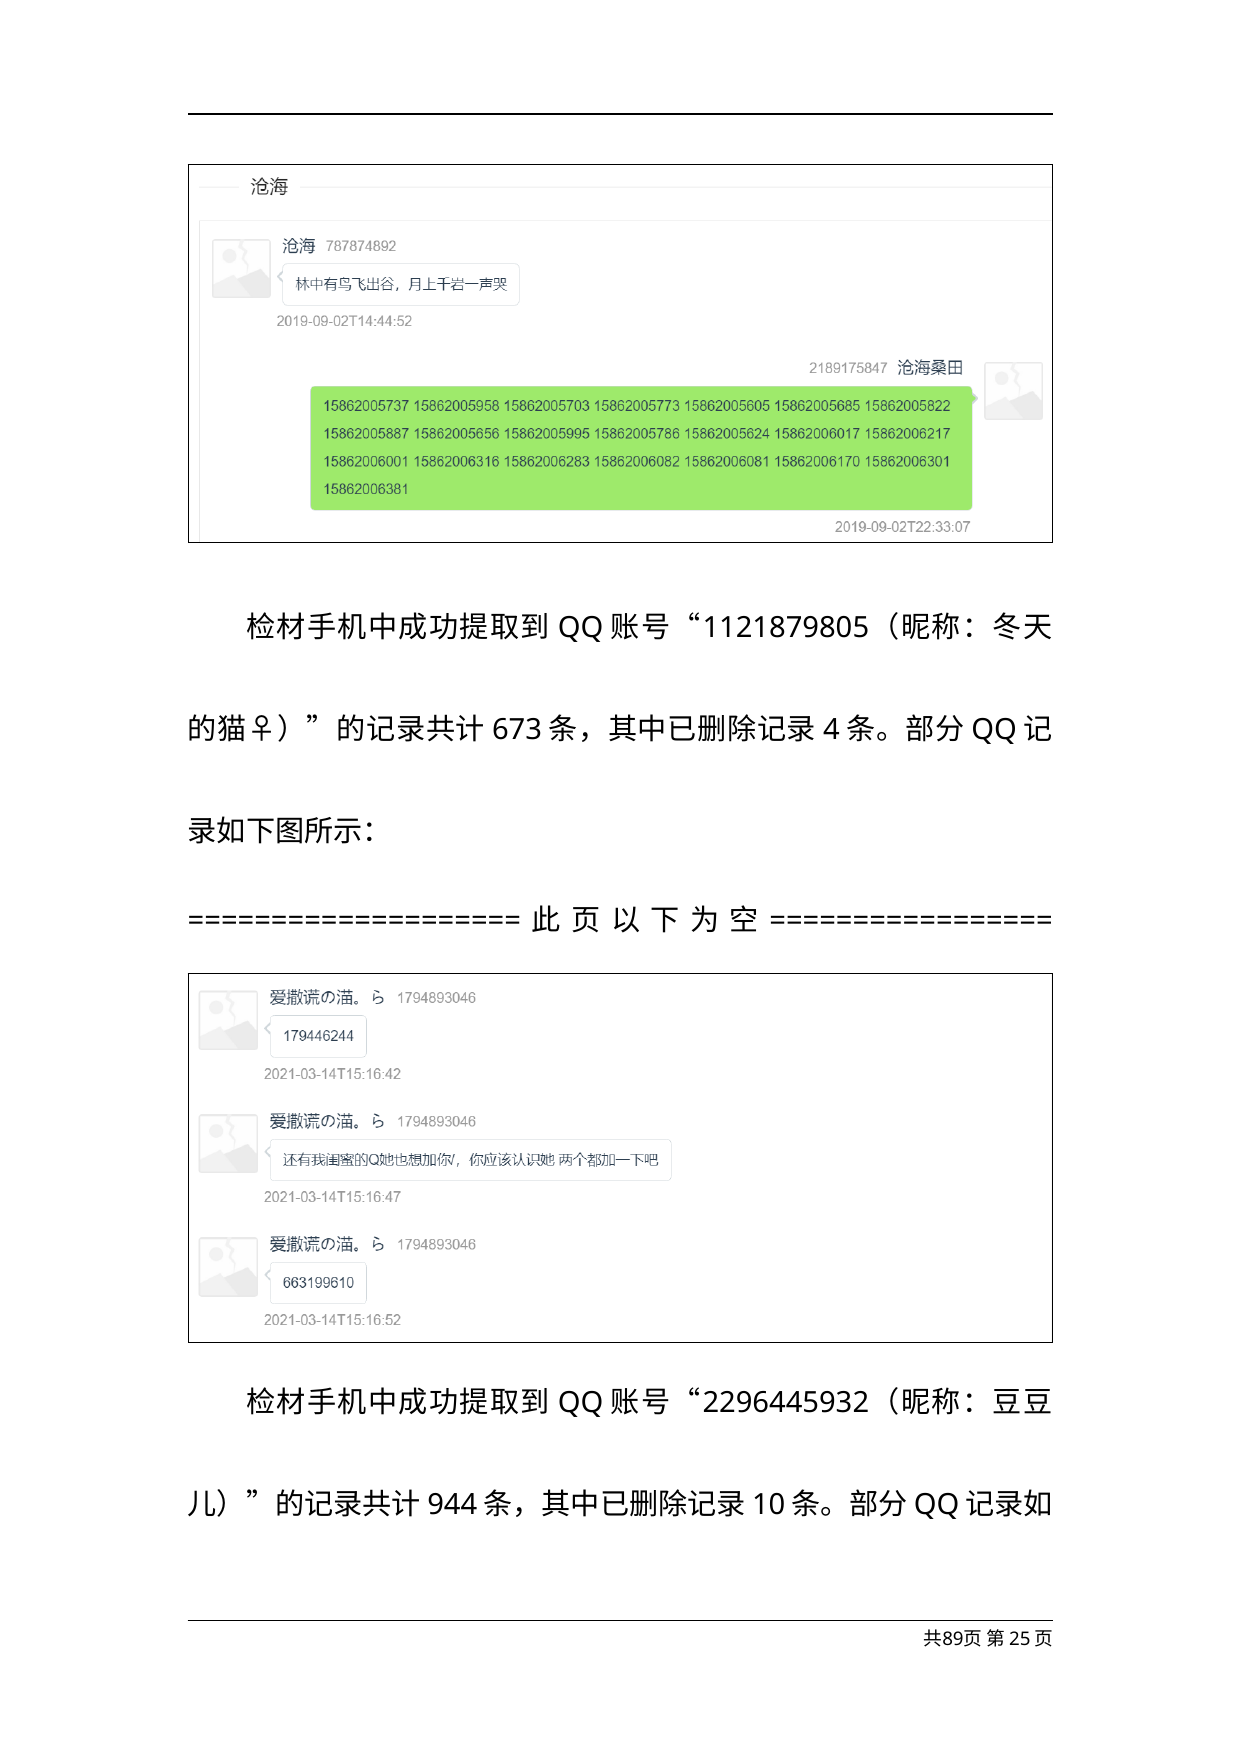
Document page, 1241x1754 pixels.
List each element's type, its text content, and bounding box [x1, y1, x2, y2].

text 检材手机中成功提取到QQ账号“1121879805（昵称：冬天的猫♀）”的记录共计673条，其中已删除记录4条。部分QQ记录如下图所示： [187, 591, 1053, 863]
picture [189, 165, 1052, 542]
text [187, 1366, 1053, 1536]
text ====================此页以下为空================= [187, 884, 1053, 952]
picture [189, 974, 1052, 1342]
